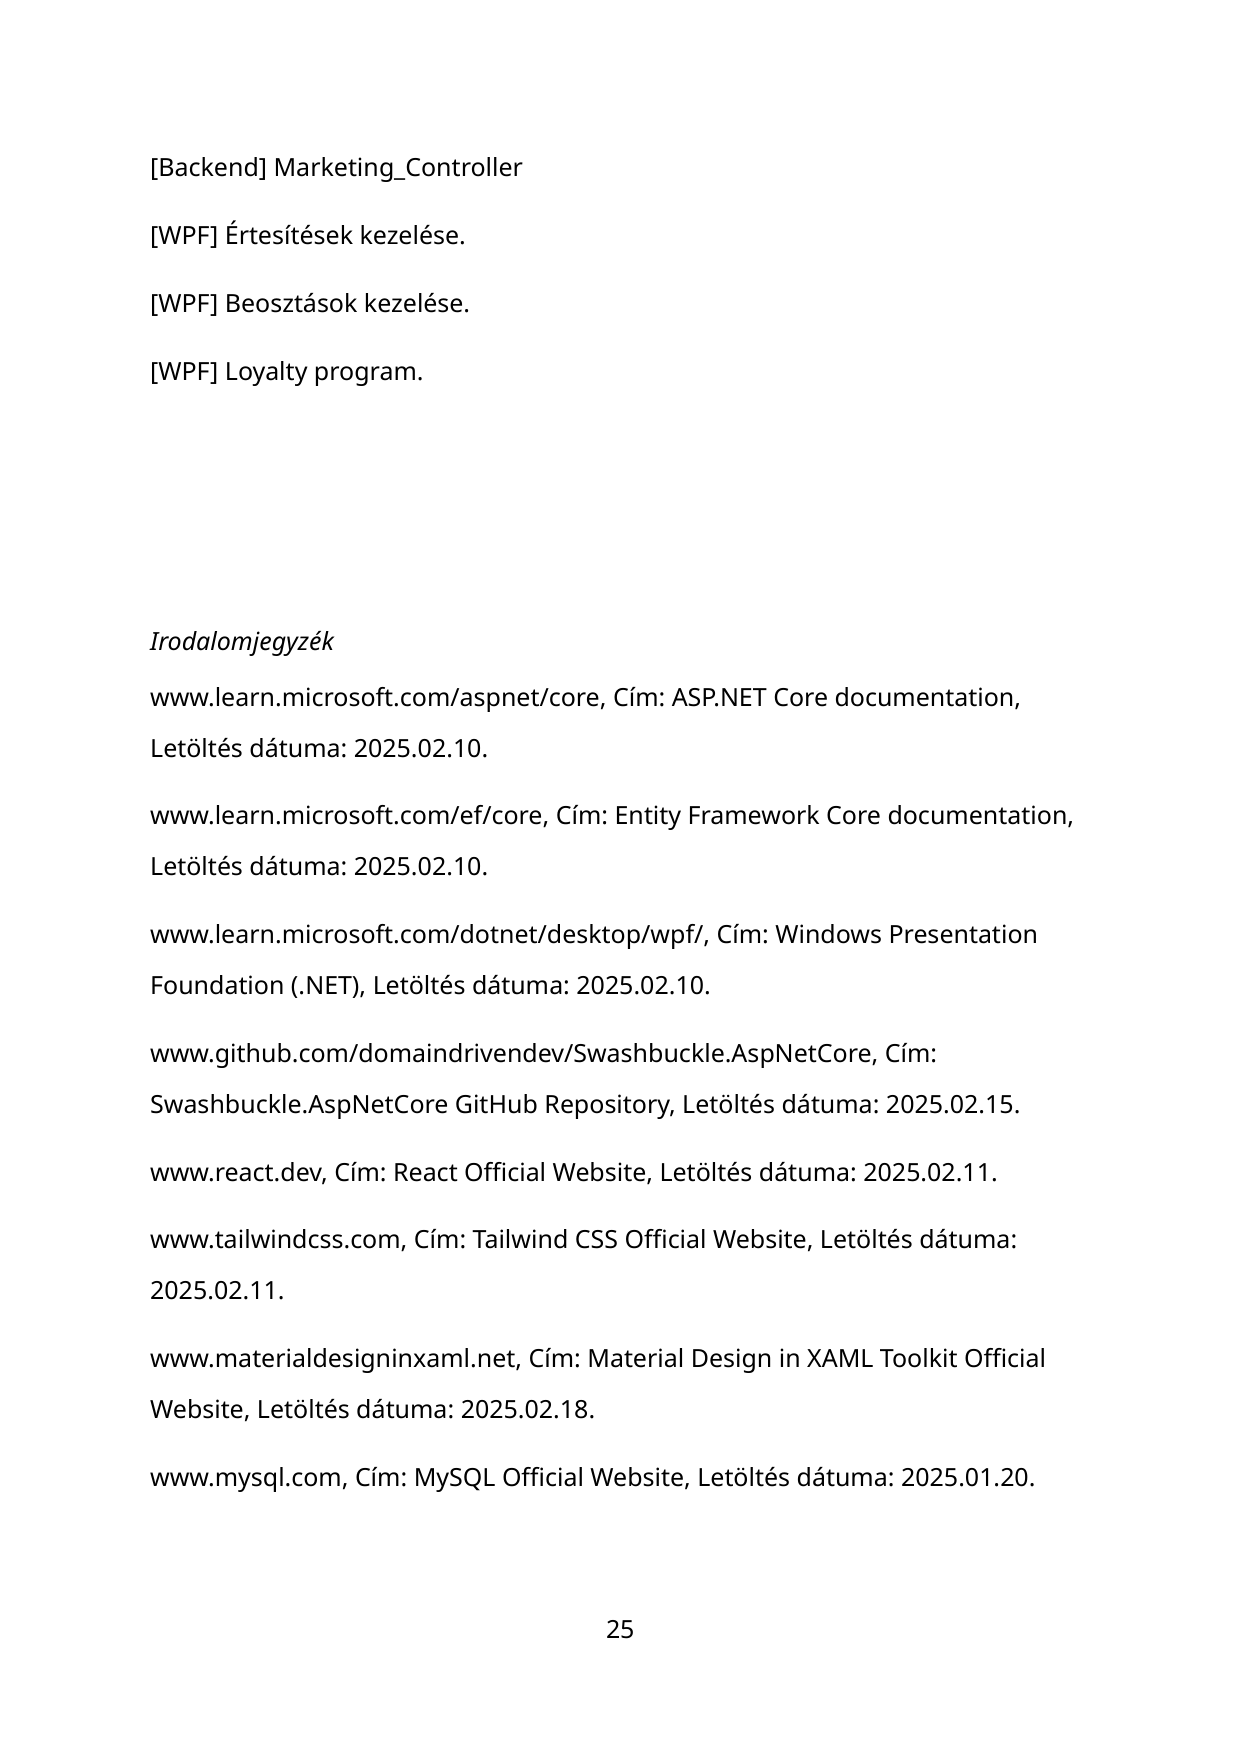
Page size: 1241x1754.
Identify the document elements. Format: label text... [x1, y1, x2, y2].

text www.tailwindcss.com, Cím: Tailwind CSS Official Website, Letöltés dátuma: 2025.02.11. [150, 1222, 1090, 1307]
text [WPF] Beosztások kezelése. [150, 285, 1090, 319]
text [WPF] Loyalty program. [150, 353, 1090, 387]
text www.learn.microsoft.com/aspnet/core, Cím: ASP.NET Core documentation, Letöltés dátuma: 2025.02.10. [150, 679, 1090, 764]
text [WPF] Értesítések kezelése. [150, 218, 1090, 252]
text [Backend] Marketing_Controller [150, 150, 1090, 184]
text www.materialdesigninxaml.net, Cím: Material Design in XAML Toolkit Official Website, Letöltés dátuma: 2025.02.18. [150, 1341, 1090, 1426]
text www.learn.microsoft.com/dotnet/desktop/wpf/, Cím: Windows Presentation Foundation (.NET), Letöltés dátuma: 2025.02.10. [150, 917, 1090, 1002]
text www.github.com/domaindrivendev/Swashbuckle.AspNetCore, Cím: Swashbuckle.AspNetCore GitHub Repository, Letöltés dátuma: 2025.02.15. [150, 1035, 1090, 1121]
text www.learn.microsoft.com/ef/core, Cím: Entity Framework Core documentation, Letöltés dátuma: 2025.02.10. [150, 798, 1090, 883]
subtitle Irodalomjegyzék [150, 624, 1090, 658]
text www.mysql.com, Cím: MySQL Official Website, Letöltés dátuma: 2025.01.20. [150, 1459, 1090, 1493]
text www.react.dev, Cím: React Official Website, Letöltés dátuma: 2025.02.11. [150, 1154, 1090, 1188]
